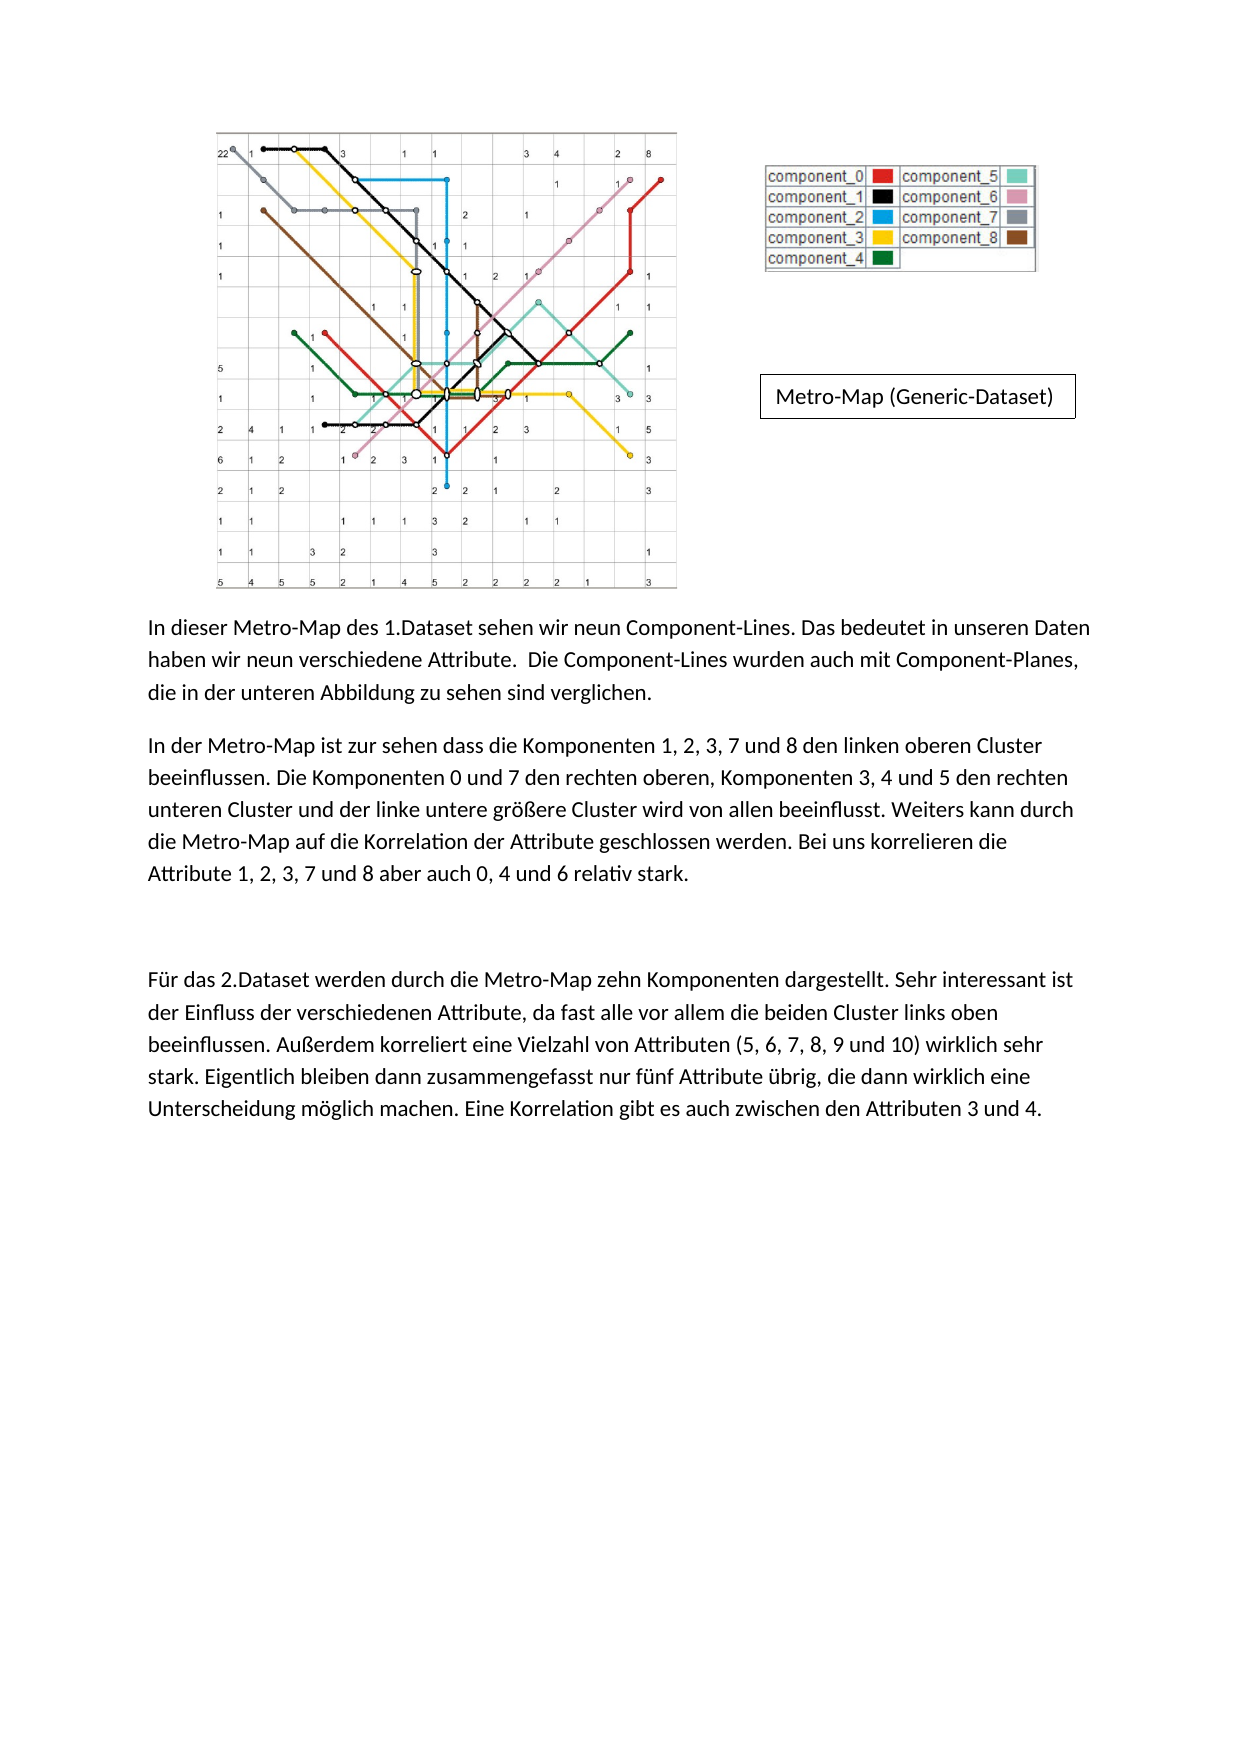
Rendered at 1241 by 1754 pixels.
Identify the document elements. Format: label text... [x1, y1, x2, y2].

picture [216, 132, 678, 589]
picture [764, 165, 1039, 272]
text In dieser Metro-Map des 1.Dataset sehen wir neun Component-Lines. Das bedeutet in unseren Daten haben wir neun verschiedene Attribute. Die Component-Lines wurden auch mit Component-Planes, die in der unteren Abbildung zu sehen sind verglichen. [148, 613, 1093, 706]
text Für das 2.Dataset werden durch die Metro-Map zehn Komponenten dargestellt. Sehr interessant ist der Einfluss der verschiedenen Attribute, da fast alle vor allem die beiden Cluster links oben beeinflussen. Außerdem korreliert eine Vielzahl von Attributen (5, 6, 7, 8, 9 und 10) wirklich sehr stark. Eigentlich bleiben dann zusammengefasst nur fünf Attribute übrig, die dann wirklich eine Unterscheidung möglich machen. Eine Korrelation gibt es auch zwischen den Attributen 3 und 4. [148, 966, 1093, 1122]
text In der Metro-Map ist zur sehen dass die Komponenten 1, 2, 3, 7 und 8 den linken oberen Cluster beeinflussen. Die Komponenten 0 und 7 den rechten oberen, Komponenten 3, 4 und 5 den rechten unteren Cluster und der linke untere größere Cluster wird von allen beeinflusst. Weiters kann durch die Metro-Map auf die Korrelation der Attribute geschlossen werden. Bei uns korrelieren die Attribute 1, 2, 3, 7 und 8 aber auch 0, 4 und 6 relativ stark. [148, 731, 1093, 887]
